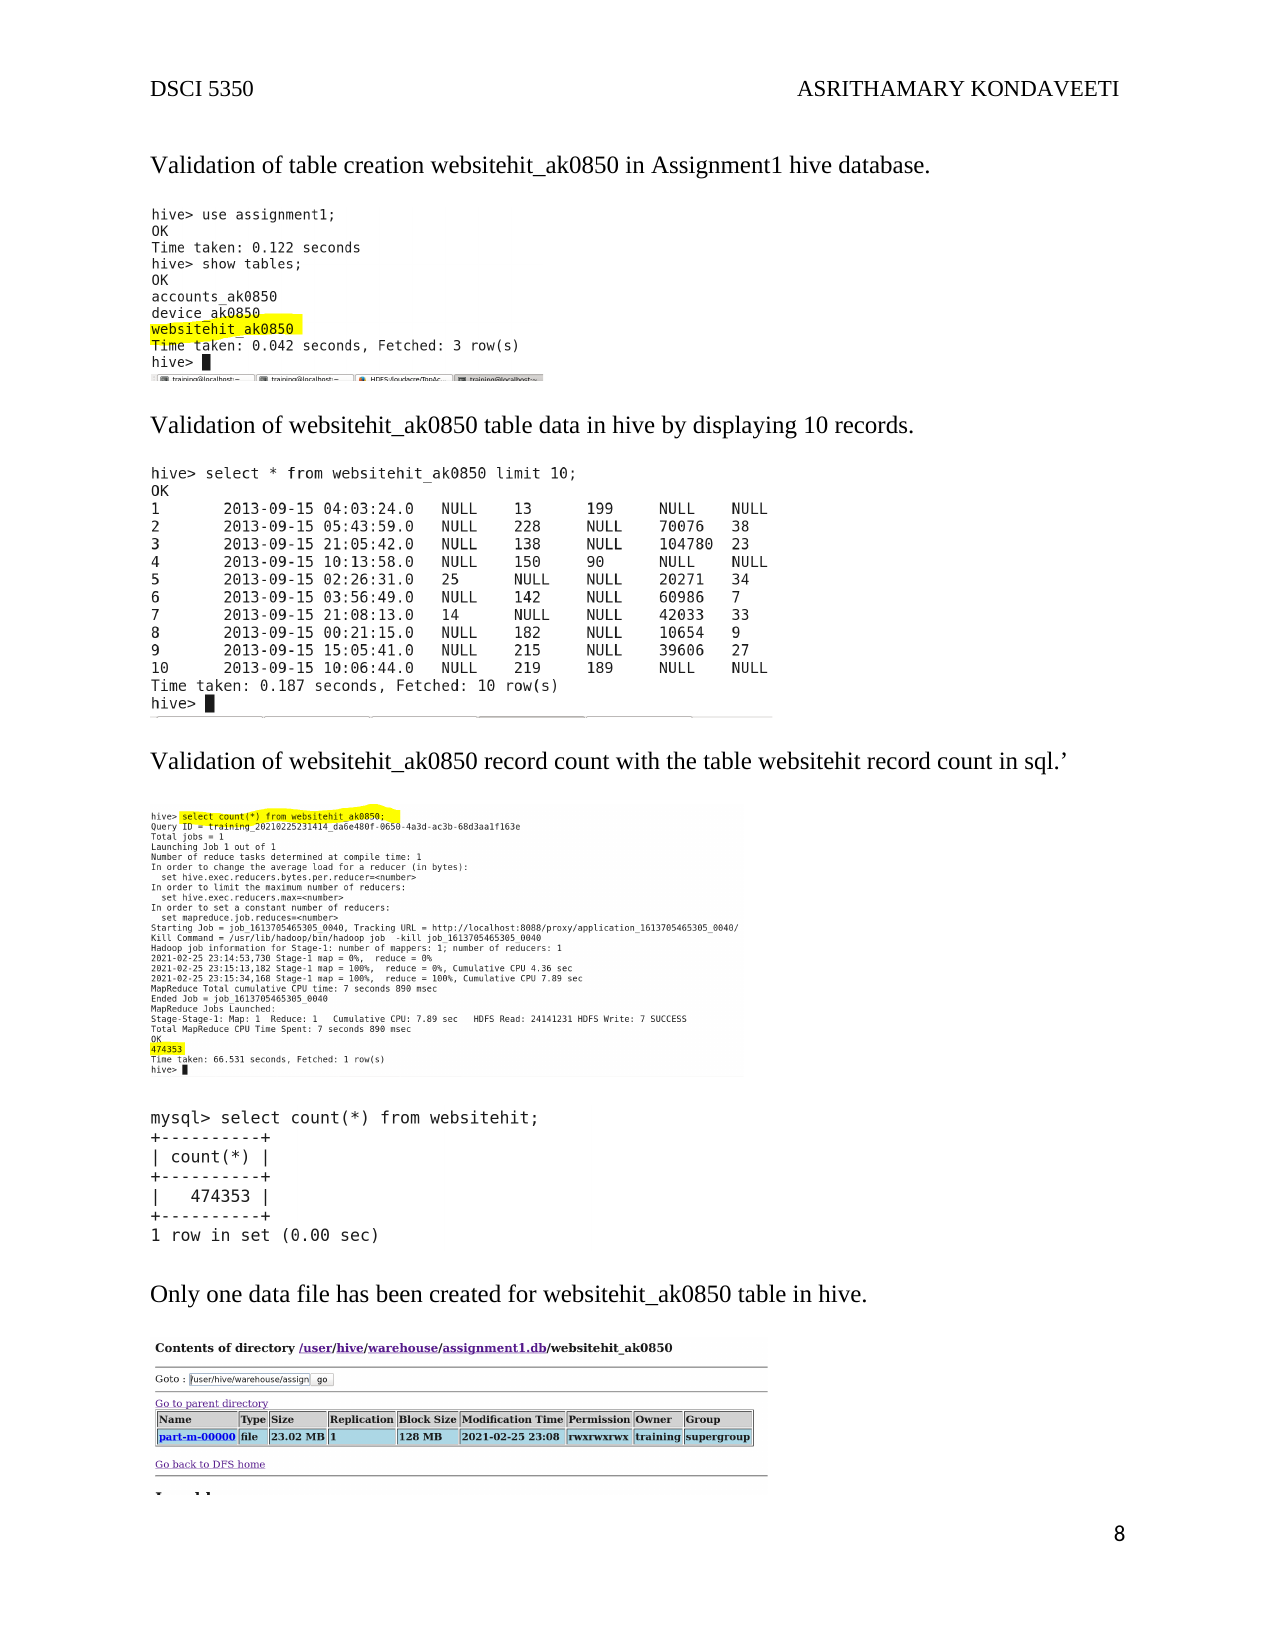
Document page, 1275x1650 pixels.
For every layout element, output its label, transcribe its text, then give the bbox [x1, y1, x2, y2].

text Validation of websitehit_ak0850 table data in hive by displaying 10 records. [150, 410, 1125, 438]
picture [150, 804, 744, 1077]
picture [150, 1105, 592, 1251]
picture [150, 207, 544, 381]
text Only one data file has been created for websitehit_ak0850 table in hive. [150, 1279, 1125, 1308]
picture [150, 1337, 768, 1495]
text Validation of websitehit_ak0850 record count with the table websitehit record count in sql.’ [150, 746, 1125, 775]
picture [150, 467, 773, 718]
text Validation of table creation websitehit_ak0850 in Assignment1 hive database. [150, 150, 1125, 179]
